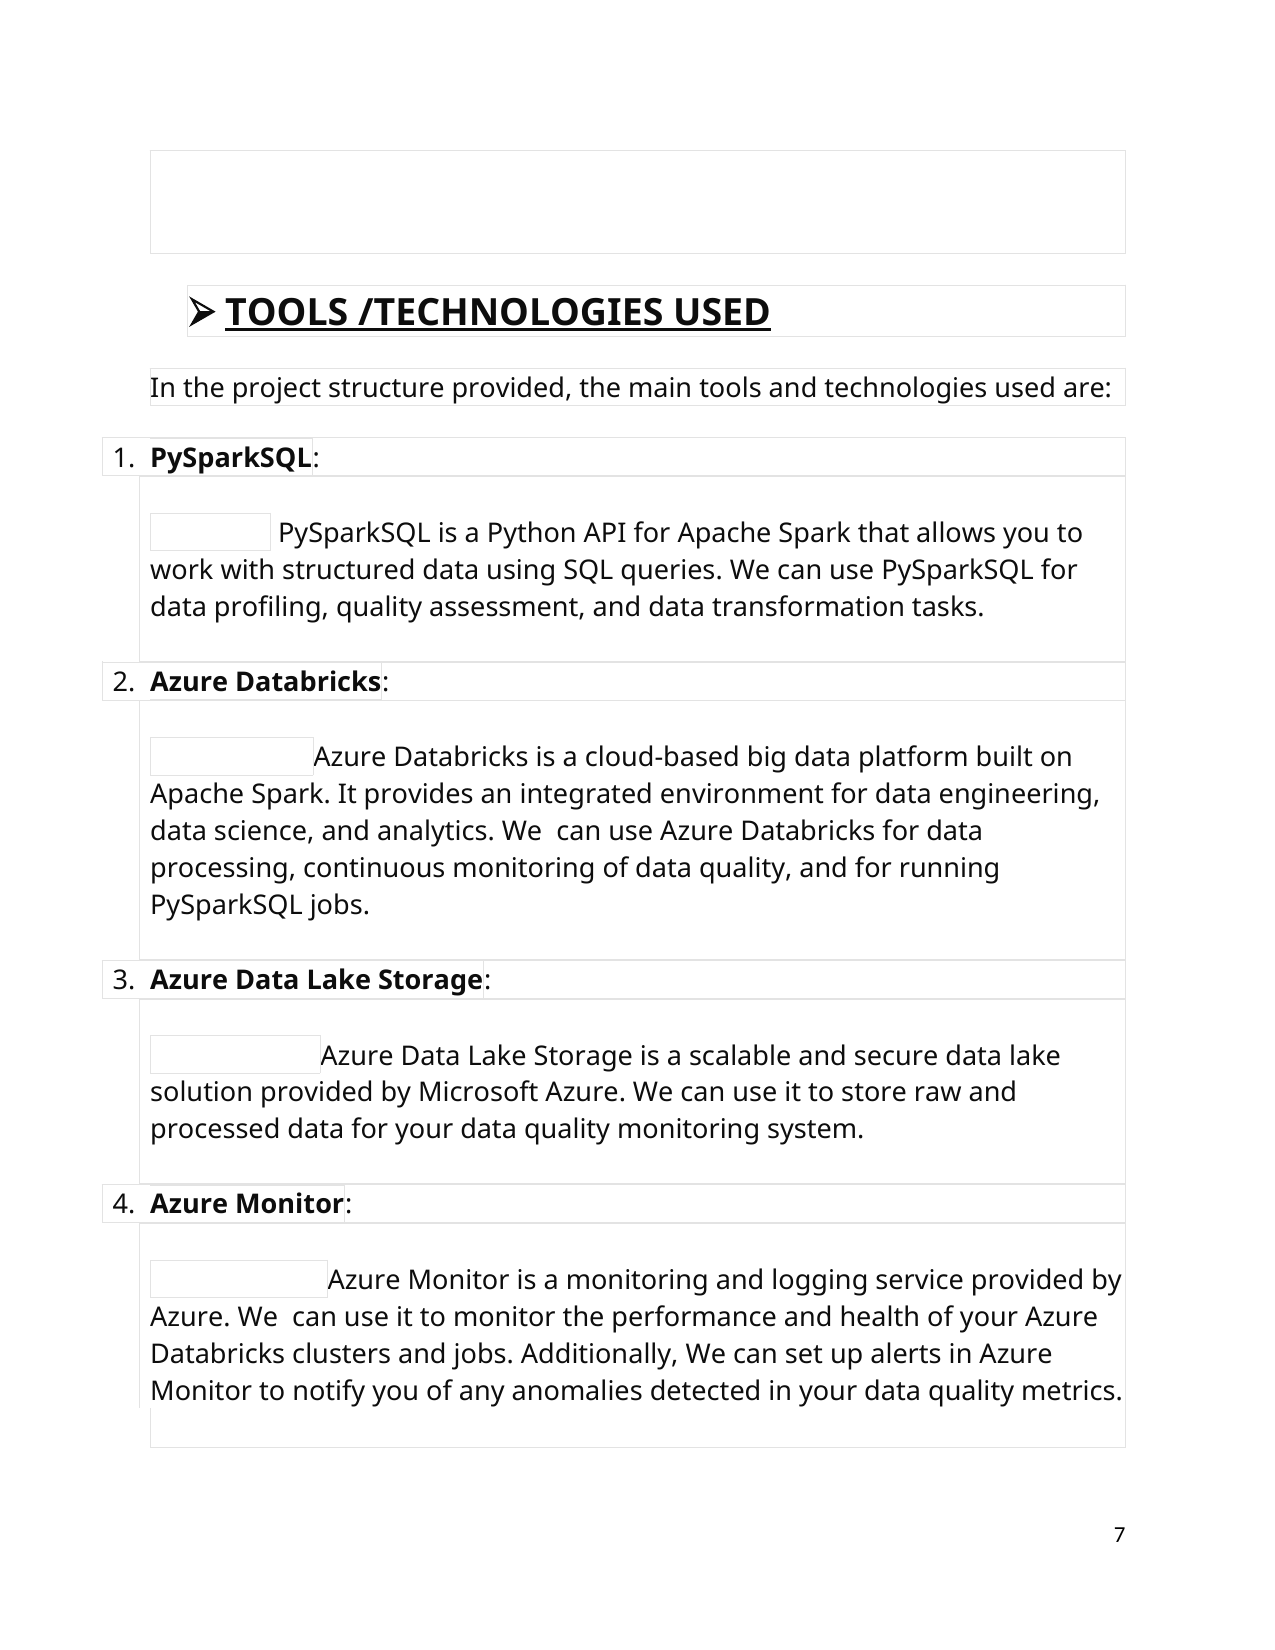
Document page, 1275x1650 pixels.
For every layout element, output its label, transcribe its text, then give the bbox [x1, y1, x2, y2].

text In the project structure provided, the main tools and technologies used are: [151, 369, 1125, 405]
list PySparkSQL: [313, 438, 1125, 475]
text PySparkSQL is a Python API for Apache Spark that allows you to work with structured data using SQL queries. We can use PySparkSQL for data profiling, quality assessment, and data transformation tasks. [150, 513, 1125, 623]
text Azure Databricks is a cloud-based big data platform built on Apache Spark. It provides an integrated environment for data engineering, data science, and analytics. We can use Azure Databricks for data processing, continuous monitoring of data quality, and for running PySparkSQL jobs. [150, 738, 1125, 922]
text Azure Monitor is a monitoring and logging service provided by Azure. We can use it to monitor the performance and health of your Azure Databricks clusters and jobs. Additionally, We can set up alerts in Azure Monitor to notify you of any anomalies detected in your data quality metrics. [150, 1260, 1125, 1408]
list Azure Monitor: [103, 1185, 344, 1222]
list Azure Data Lake Storage: [103, 961, 483, 998]
list Azure Monitor: [345, 1185, 1125, 1222]
text Azure Data Lake Storage is a scalable and secure data lake solution provided by Microsoft Azure. We can use it to store raw and processed data for your data quality monitoring system. [150, 1036, 1125, 1146]
list TOOLS /TECHNOLOGIES USED [188, 286, 1125, 336]
list Azure Databricks: [103, 663, 381, 700]
list PySparkSQL: [103, 438, 312, 475]
list Azure Data Lake Storage: [484, 961, 1125, 998]
list Azure Databricks: [382, 663, 1125, 700]
